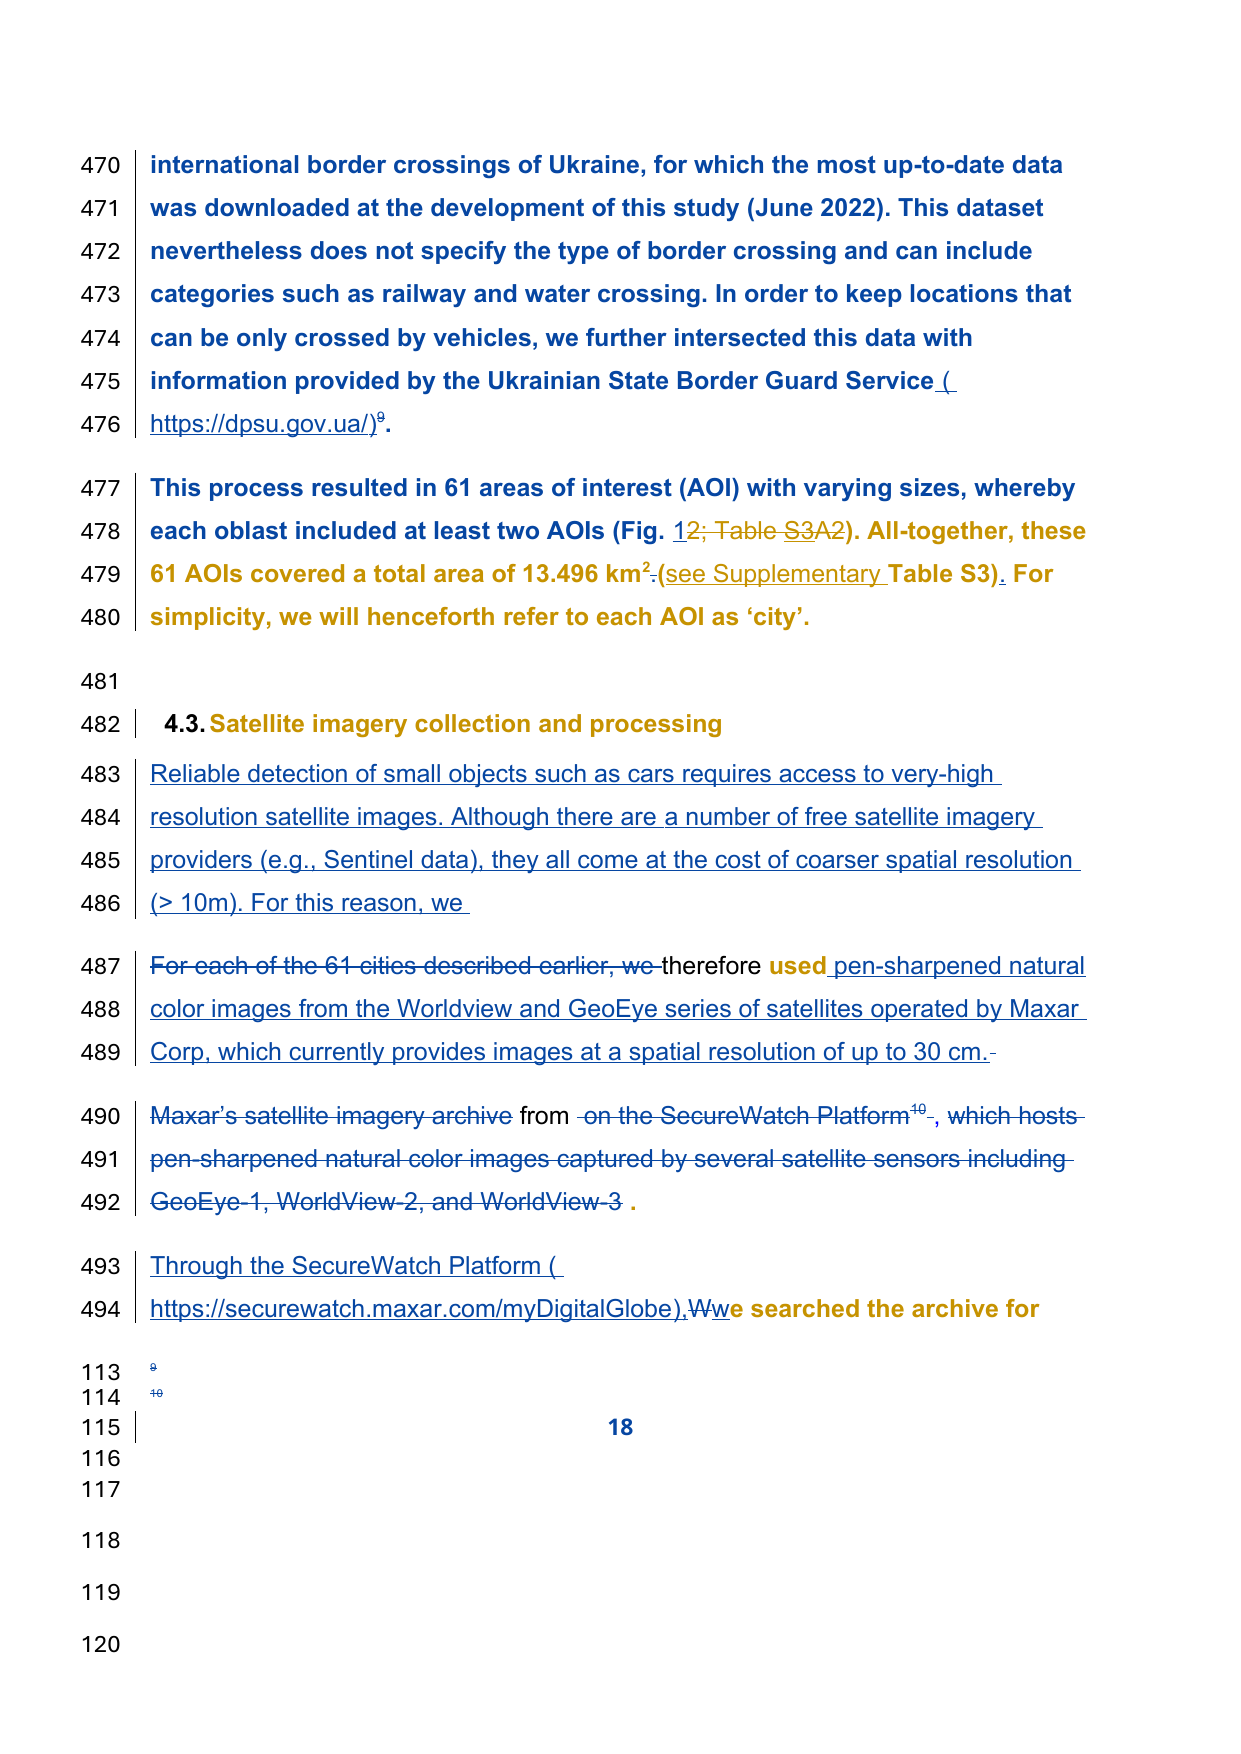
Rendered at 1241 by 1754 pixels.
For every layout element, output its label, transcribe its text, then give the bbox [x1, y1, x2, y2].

list Satellite imagery collection and processing [164, 709, 1090, 738]
text This process resulted in 61 areas of interest (AOI) with varying sizes, whereby each oblast included at least two AOIs (Fig. ). All-together, these 61 AOIs covered a total area of 13.496 km2(Table S3) For simplicity, we will henceforth refer to each AOI as ‘city’. [150, 473, 1095, 631]
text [150, 1251, 1095, 1323]
text . [150, 1101, 1095, 1216]
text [150, 150, 1095, 437]
